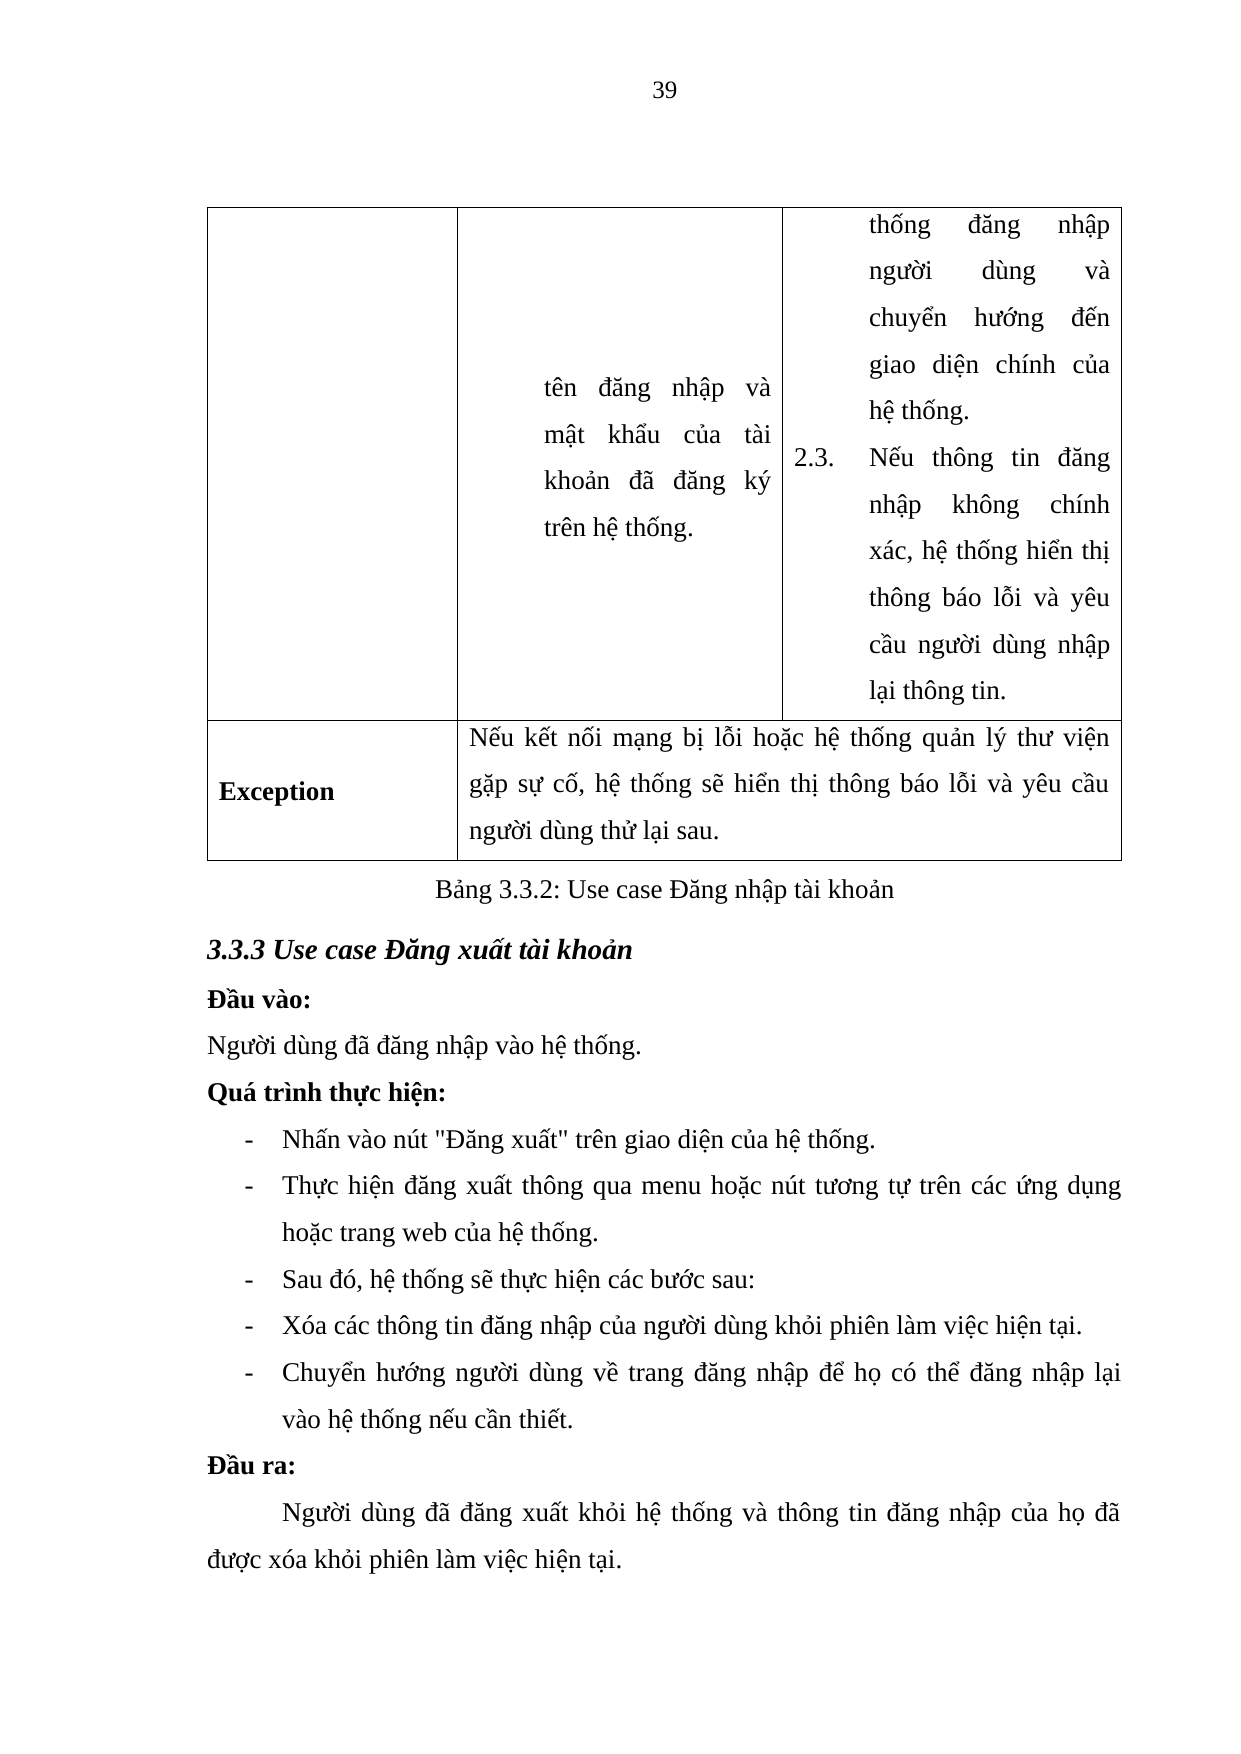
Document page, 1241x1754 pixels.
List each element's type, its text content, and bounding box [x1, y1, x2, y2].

text Đầu ra: [207, 1449, 1122, 1481]
text 3.3.3 Use case Đăng xuất tài khoản [207, 932, 1122, 966]
text Người dùng đã đăng nhập vào hệ thống. [207, 1029, 1122, 1061]
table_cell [783, 208, 1121, 720]
table_cell Nếu kết nối mạng bị lỗi hoặc hệ thống quản lý thư viện gặp sự cố, hệ thống sẽ hiển thị thông báo lỗi và yêu cầu người dùng thử lại sau. [458, 721, 1121, 860]
list Thực hiện đăng xuất thông qua menu hoặc nút tương tự trên các ứng dụng hoặc trang web của hệ thống. [244, 1169, 1122, 1247]
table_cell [458, 208, 782, 720]
text Quá trình thực hiện: [207, 1076, 1122, 1107]
text Bảng 3.3.2: Use case Đăng nhập tài khoản [207, 873, 1122, 904]
table_cell Exception [208, 721, 457, 860]
list Sau đó, hệ thống sẽ thực hiện các bước sau: [244, 1263, 1122, 1294]
list Xóa các thông tin đăng nhập của người dùng khỏi phiên làm việc hiện tại. [244, 1309, 1122, 1341]
text Đầu vào: [207, 983, 1122, 1014]
list Chuyển hướng người dùng về trang đăng nhập để họ có thể đăng nhập lại vào hệ thống nếu cần thiết. [244, 1356, 1122, 1434]
text Người dùng đã đăng xuất khỏi hệ thống và thông tin đăng nhập của họ đã được xóa khỏi phiên làm việc hiện tại. [207, 1496, 1122, 1574]
list Nhấn vào nút "Đăng xuất" trên giao diện của hệ thống. [244, 1123, 1122, 1154]
